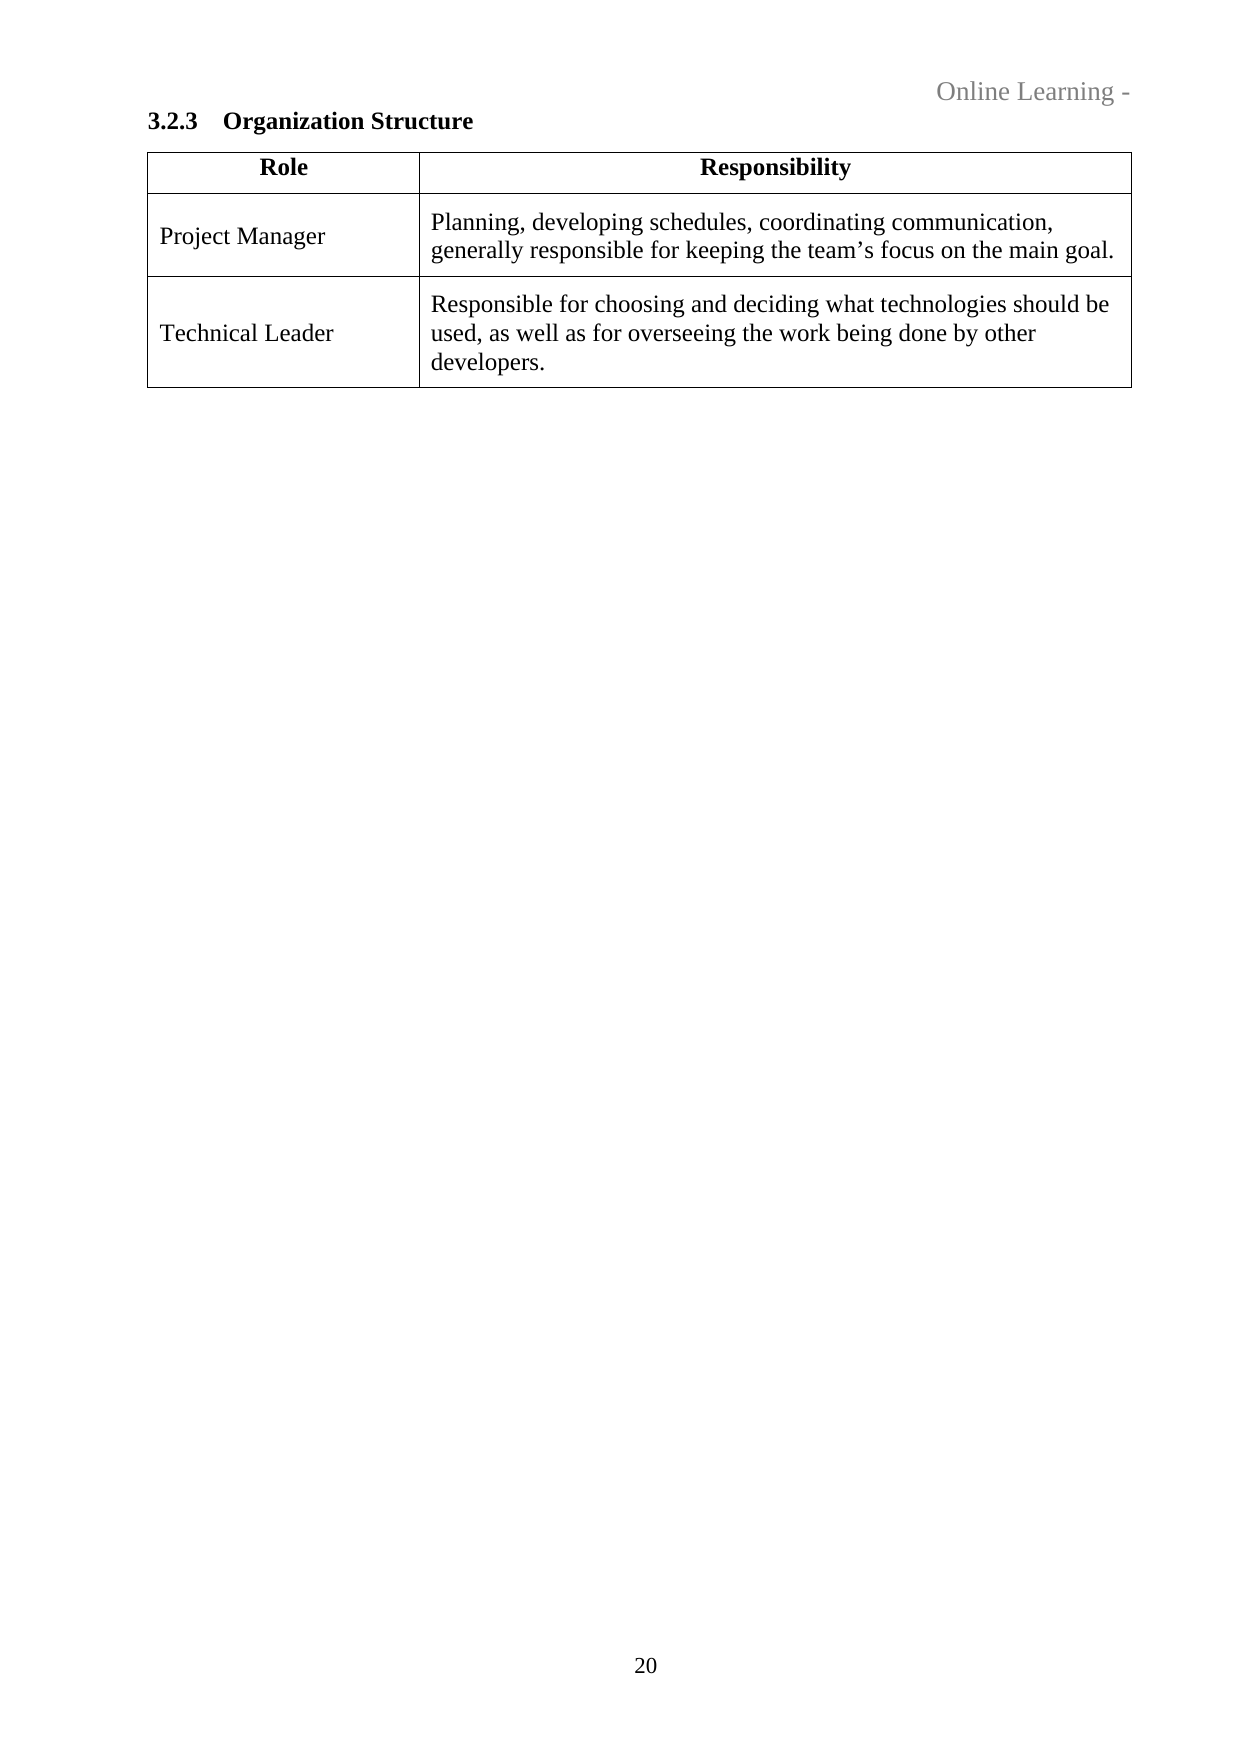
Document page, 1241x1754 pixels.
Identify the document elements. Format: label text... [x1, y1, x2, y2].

table_cell Project Manager [148, 194, 419, 276]
table_cell Responsible for choosing and deciding what technologies should be used, as well as for overseeing the work being done by other developers. [420, 277, 1131, 387]
table_header Responsibility [420, 153, 1131, 193]
table_header Role [148, 153, 419, 193]
table_cell Technical Leader [148, 277, 419, 387]
table_cell Planning, developing schedules, coordinating communication, generally responsible for keeping the team’s focus on the main goal. [420, 194, 1131, 276]
subtitle Organization Structure [148, 106, 1209, 135]
